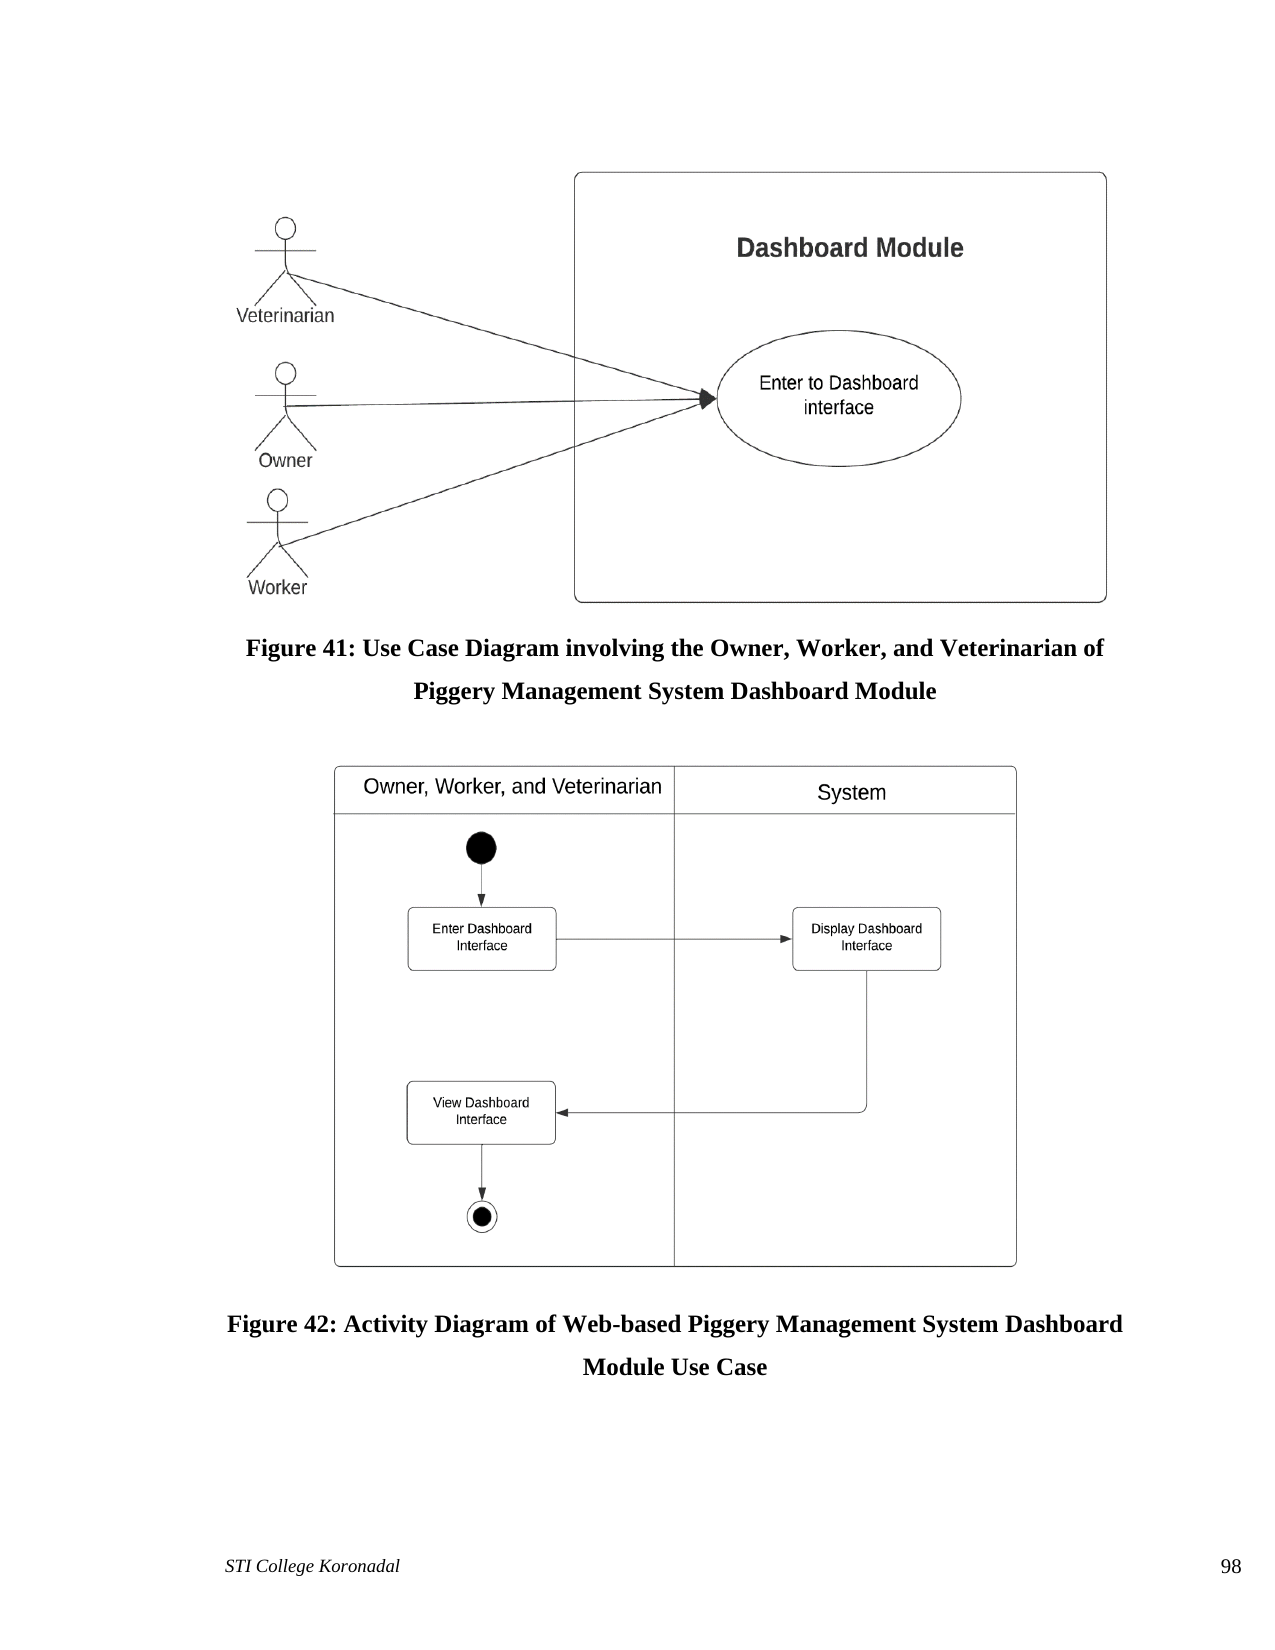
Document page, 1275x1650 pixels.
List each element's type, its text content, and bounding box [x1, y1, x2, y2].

picture [318, 750, 1032, 1278]
text Figure 41: Use Case Diagram involving the Owner, Worker, and Veterinarian of Piggery Management System Dashboard Module [225, 633, 1125, 705]
picture [226, 150, 1124, 619]
text Figure 42: Activity Diagram of Web-based Piggery Management System Dashboard Module Use Case [225, 1309, 1125, 1381]
